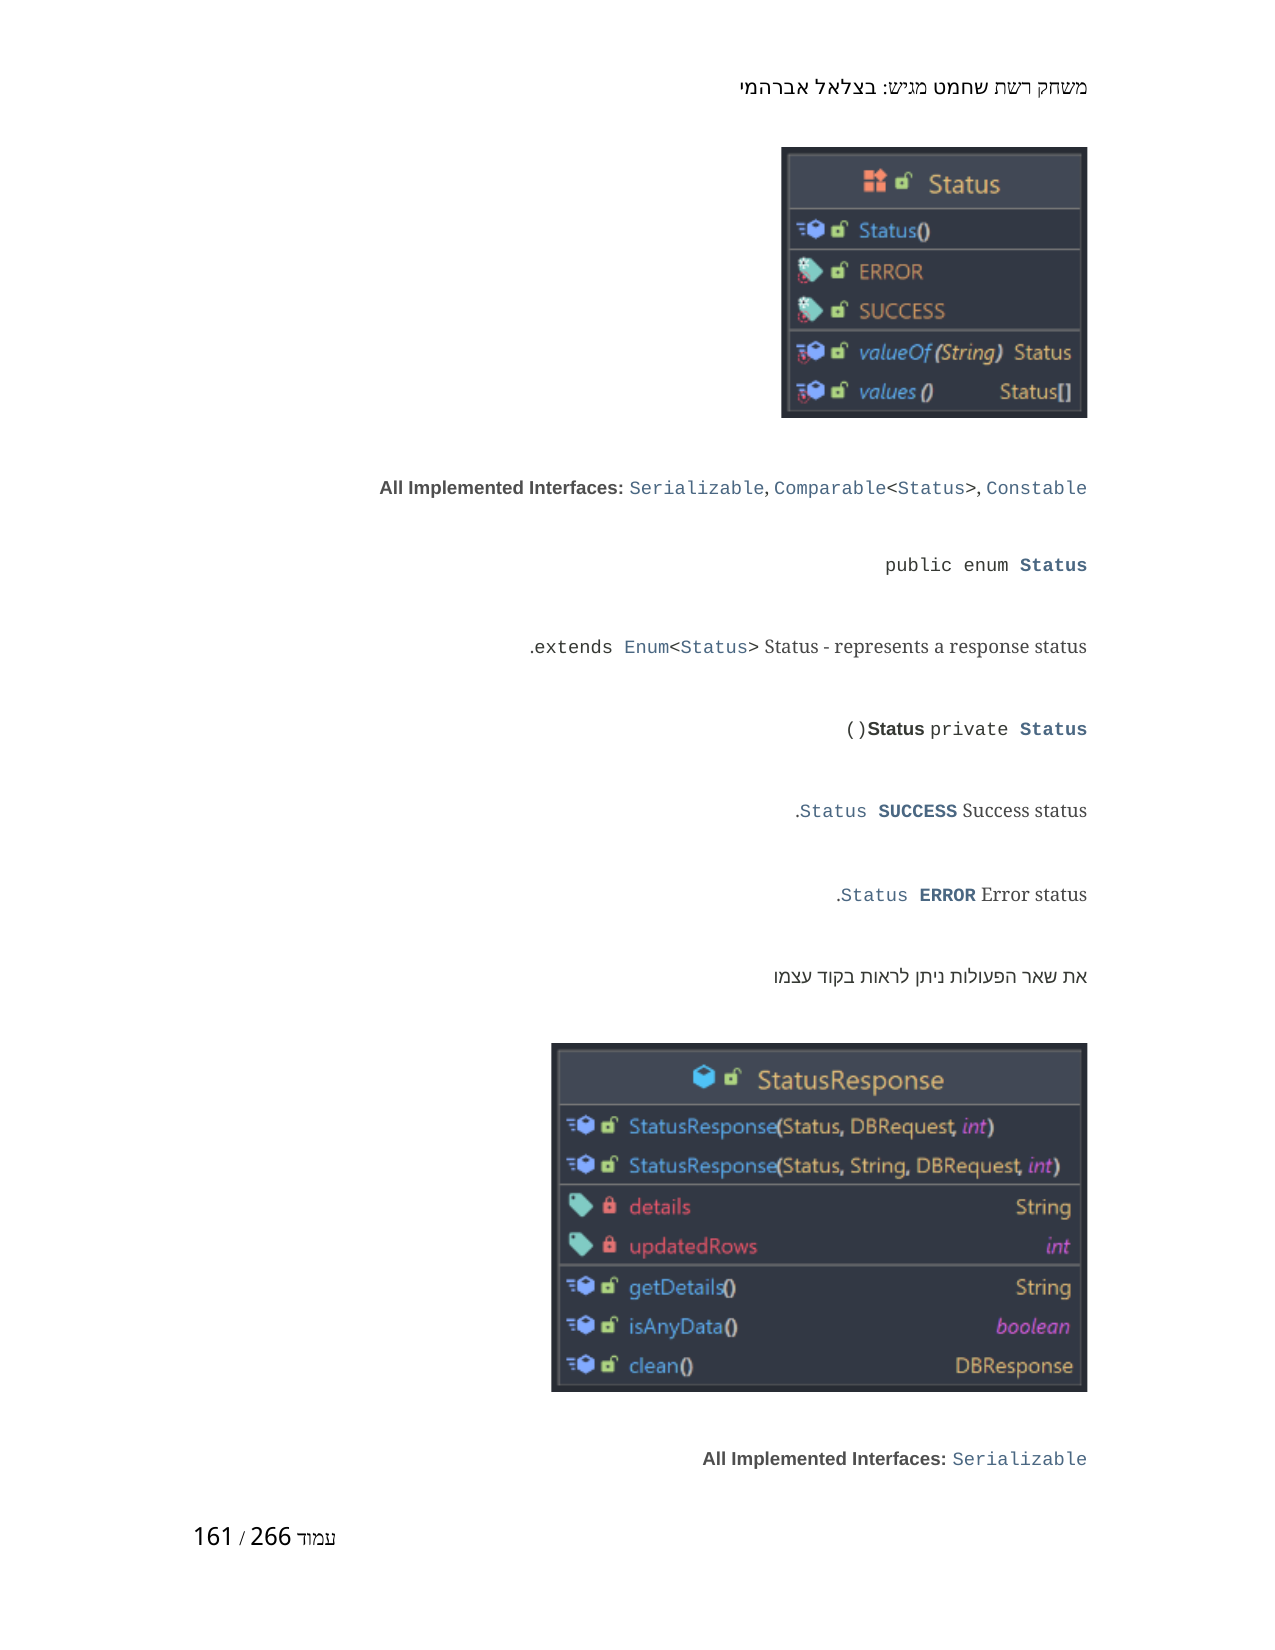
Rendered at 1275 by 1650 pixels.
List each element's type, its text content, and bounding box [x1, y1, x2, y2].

picture [781, 147, 1088, 418]
text All Implemented Interfaces: Serializable, Comparable<Status>, Constable [187, 474, 1087, 500]
text את שאר הפעולות ניתן לראות בקוד עצמו [187, 965, 1087, 987]
text Status ERROR Error status. [187, 881, 1087, 909]
text public enum Status [187, 556, 1087, 577]
text All Implemented Interfaces: Serializable [187, 1448, 1087, 1471]
text extends Enum<Status> Status - represents a response status. [187, 634, 1087, 662]
picture [551, 1043, 1088, 1392]
text Status private Status() [187, 718, 1087, 741]
text Status SUCCESS Success status. [187, 797, 1087, 825]
